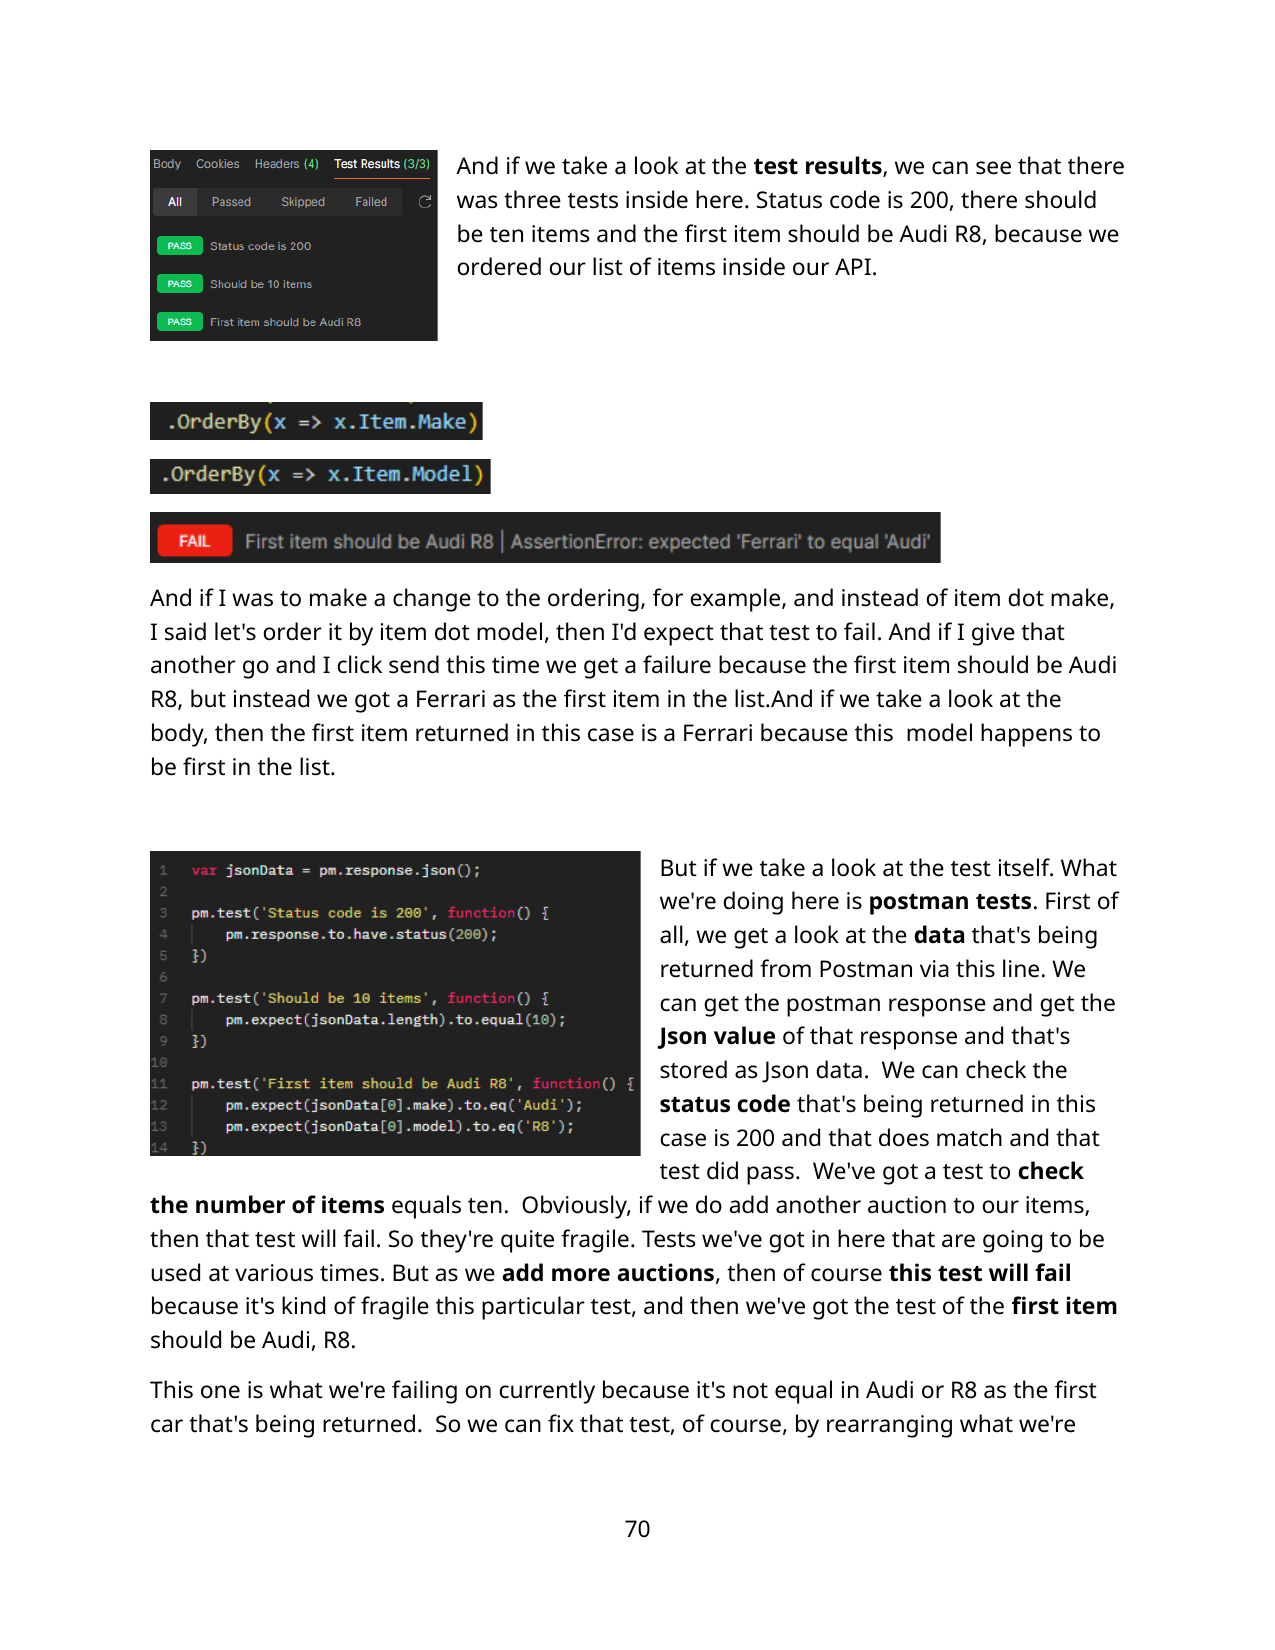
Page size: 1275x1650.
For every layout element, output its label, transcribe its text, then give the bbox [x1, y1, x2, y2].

text And if we take a look at the test results, we can see that there was three tests inside here. Status code is 200, there should be ten items and the first item should be Audi R8, because we ordered our list of items inside our API. [438, 150, 1125, 282]
text And if I was to make a change to the ordering, for example, and instead of item dot make, I said let's order it by item dot model, then I'd expect that test to fail. And if I give that another go and I click send this time we get a failure because the first item should be Audi R8, but instead we got a Ferrari as the first item in the list.And if we take a look at the body, then the first item returned in this case is a Ferrari because this model happens to be first in the list. [150, 582, 1125, 782]
picture [150, 150, 438, 341]
picture [150, 459, 491, 494]
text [150, 1374, 1125, 1439]
picture [150, 851, 641, 1156]
picture [150, 512, 941, 563]
picture [150, 402, 483, 440]
